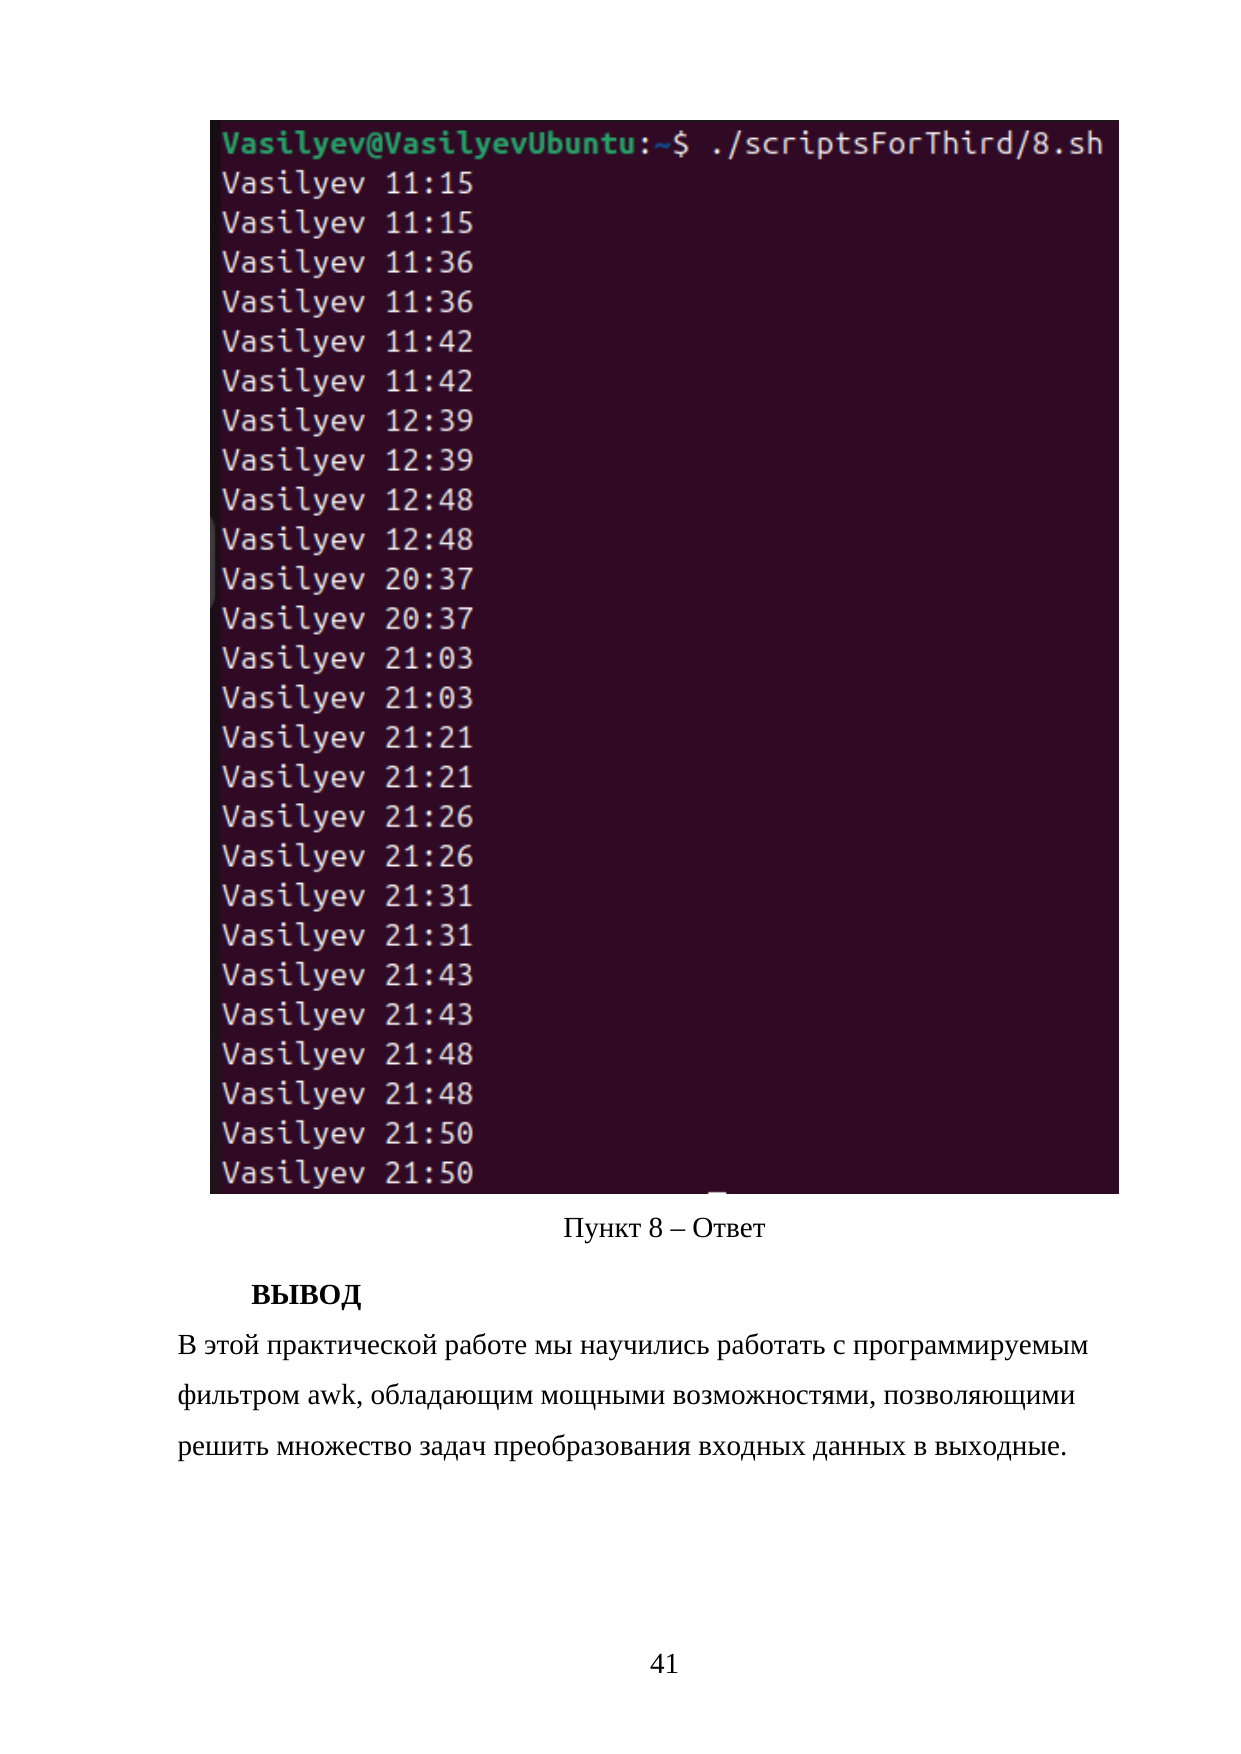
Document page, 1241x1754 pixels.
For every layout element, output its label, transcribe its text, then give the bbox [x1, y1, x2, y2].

text В этой практической работе мы научились работать с программируемым фильтром awk, обладающим мощными возможностями, позволяющими решить множество задач преобразования входных данных в выходные. [177, 1327, 1152, 1461]
picture [210, 120, 1119, 1194]
subtitle ВЫВОД [251, 1277, 1152, 1310]
text Пункт 8 – Ответ [177, 1210, 1152, 1243]
